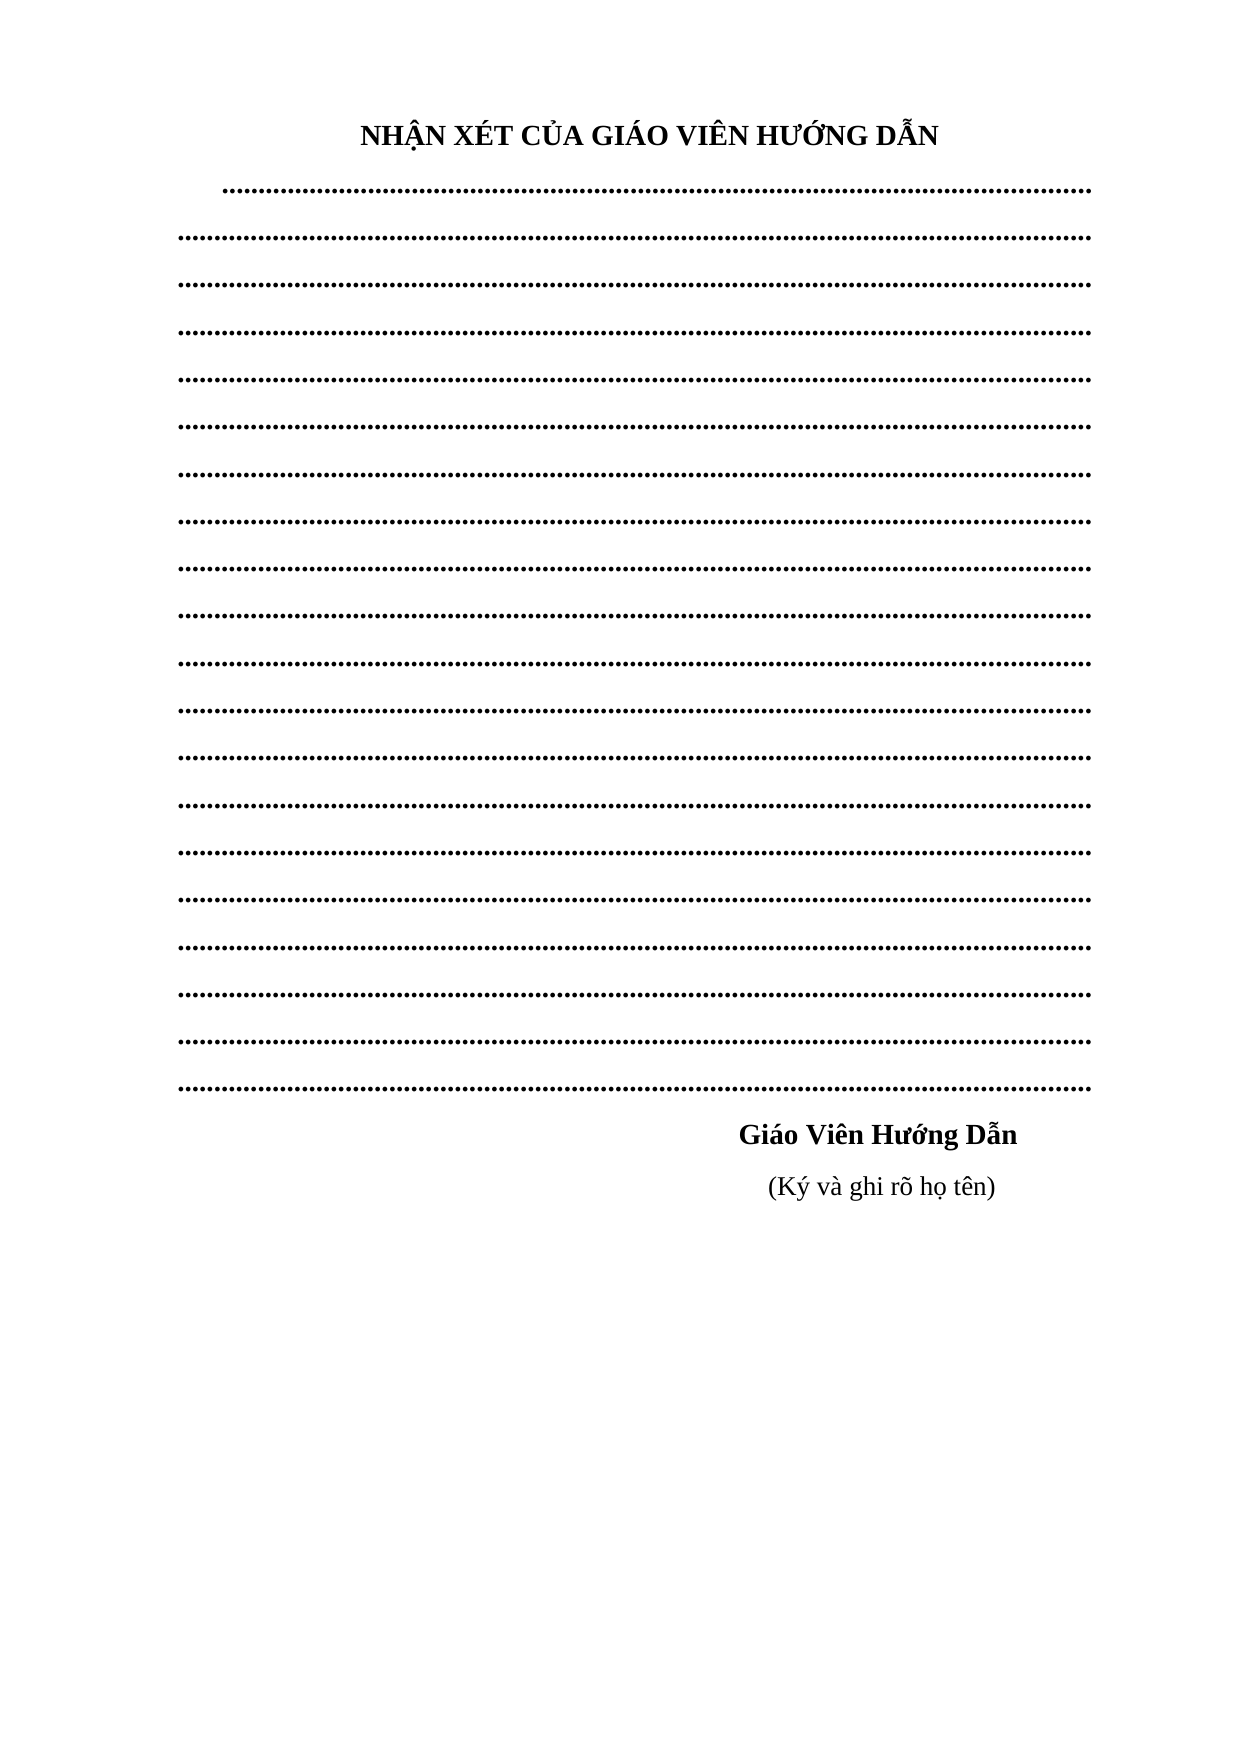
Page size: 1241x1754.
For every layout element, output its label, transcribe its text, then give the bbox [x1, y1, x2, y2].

text NHẬN XÉT CỦA GIÁO VIÊN HƯỚNG DẪN [177, 118, 1122, 152]
text (Ký và ghi rõ họ tên) [177, 1169, 1122, 1201]
text Giáo Viên Hướng Dẫn [177, 1117, 1122, 1150]
